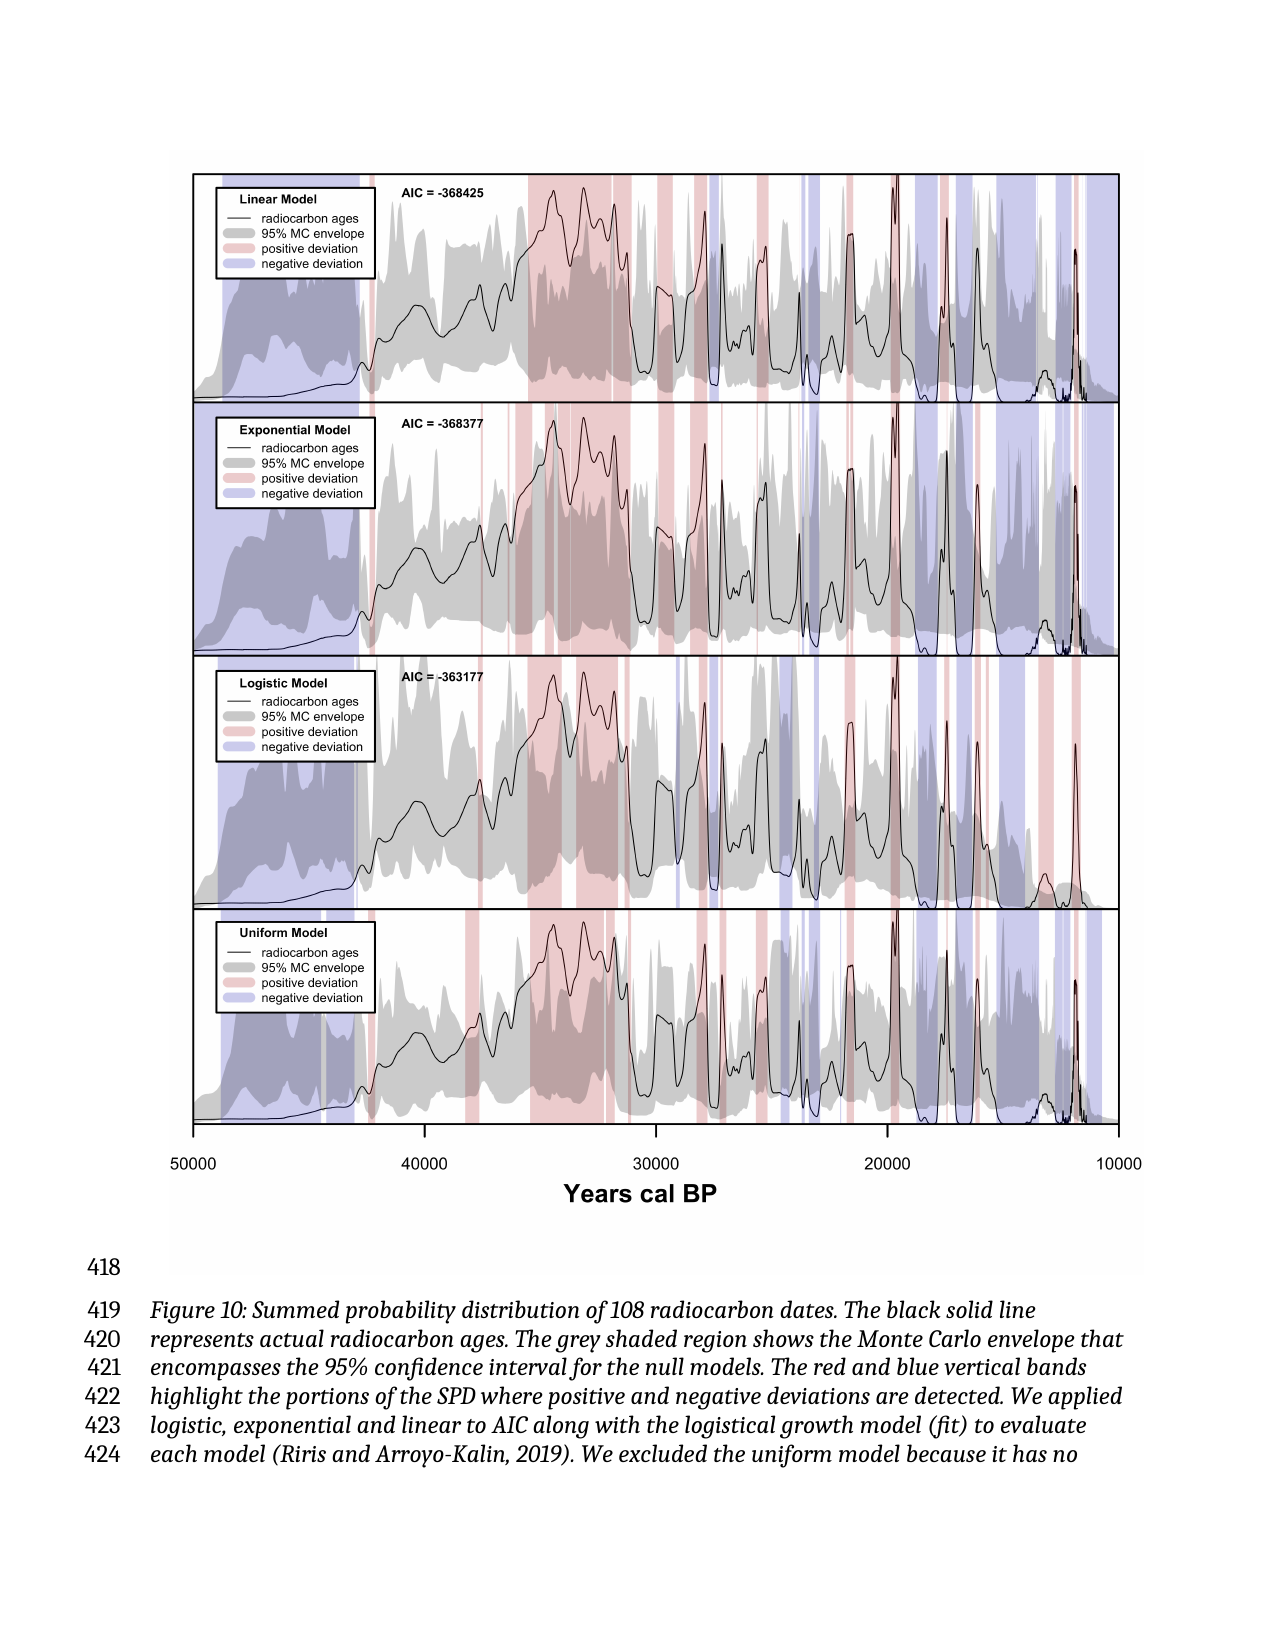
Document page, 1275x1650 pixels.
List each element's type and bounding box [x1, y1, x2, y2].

picture [168, 150, 1144, 1275]
text [150, 1296, 1125, 1468]
